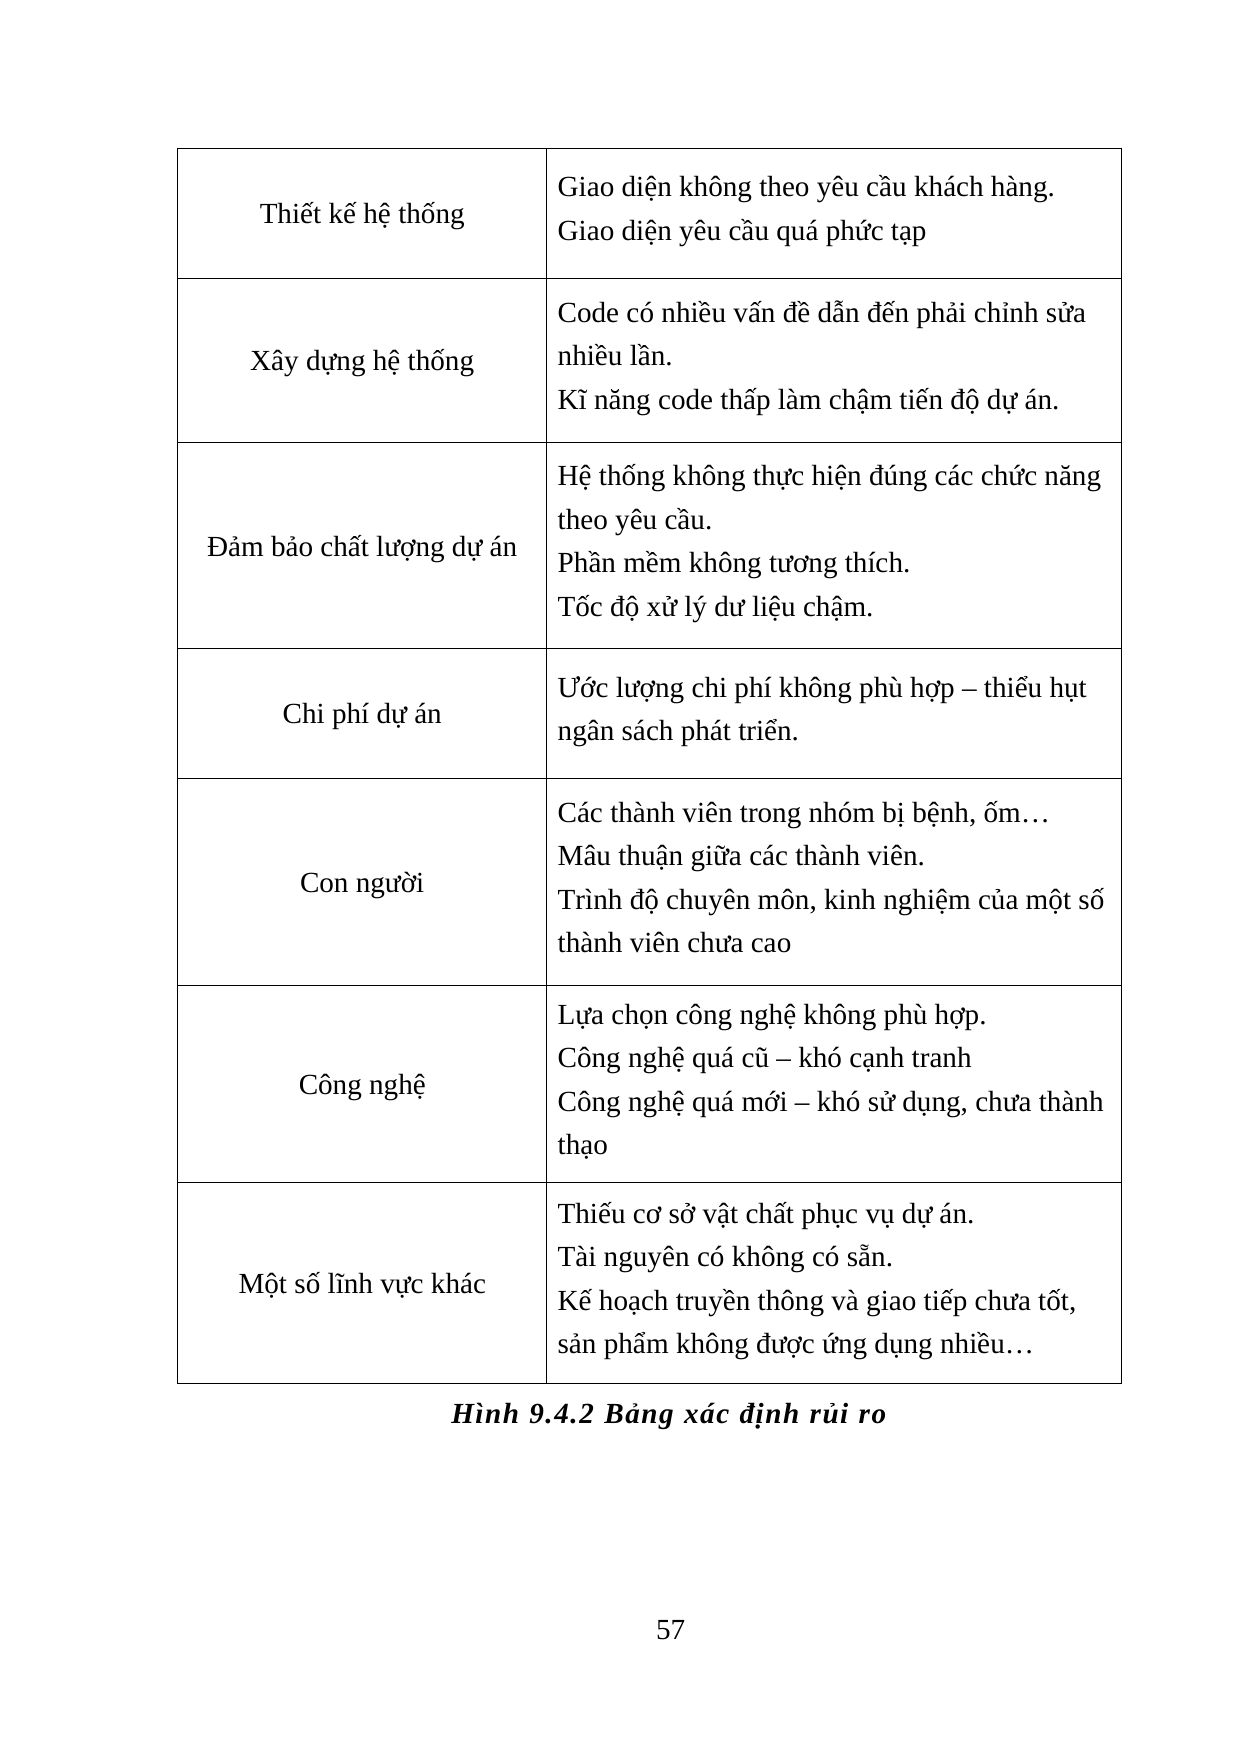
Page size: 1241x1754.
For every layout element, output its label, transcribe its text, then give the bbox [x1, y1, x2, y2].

subtitle Hình 9.4.2 Bảng xác định rủi ro [177, 1396, 1122, 1430]
table_cell Ước lượng chi phí không phù hợp – thiểu hụt ngân sách phát triển. [547, 649, 1121, 778]
table_cell Công nghệ [178, 986, 546, 1182]
table_cell Đảm bảo chất lượng dự án [178, 443, 546, 648]
table_cell Các thành viên trong nhóm bị bệnh, ốm… Mâu thuận giữa các thành viên. Trình độ chuyên môn, kinh nghiệm của một số thành viên chưa cao [547, 779, 1121, 984]
table_cell Giao diện không theo yêu cầu khách hàng. Giao diện yêu cầu quá phức tạp [547, 149, 1121, 278]
table_cell Thiếu cơ sở vật chất phục vụ dự án. Tài nguyên có không có sẵn. Kế hoạch truyền thông và giao tiếp chưa tốt, sản phẩm không được ứng dụng nhiều… [547, 1183, 1121, 1383]
table_cell Lựa chọn công nghệ không phù hợp. Công nghệ quá cũ – khó cạnh tranh Công nghệ quá mới – khó sử dụng, chưa thành thạo [547, 986, 1121, 1182]
table_cell Con người [178, 779, 546, 984]
table_cell Hệ thống không thực hiện đúng các chức năng theo yêu cầu. Phần mềm không tương thích. Tốc độ xử lý dư liệu chậm. [547, 443, 1121, 648]
table_cell Xây dựng hệ thống [178, 279, 546, 442]
table_cell Code có nhiều vấn đề dẫn đến phải chỉnh sửa nhiều lần. Kĩ năng code thấp làm chậm tiến độ dự án. [547, 279, 1121, 442]
table_cell Một số lĩnh vực khác [178, 1183, 546, 1383]
table_cell Thiết kế hệ thống [178, 149, 546, 278]
table_cell Chi phí dự án [178, 649, 546, 778]
